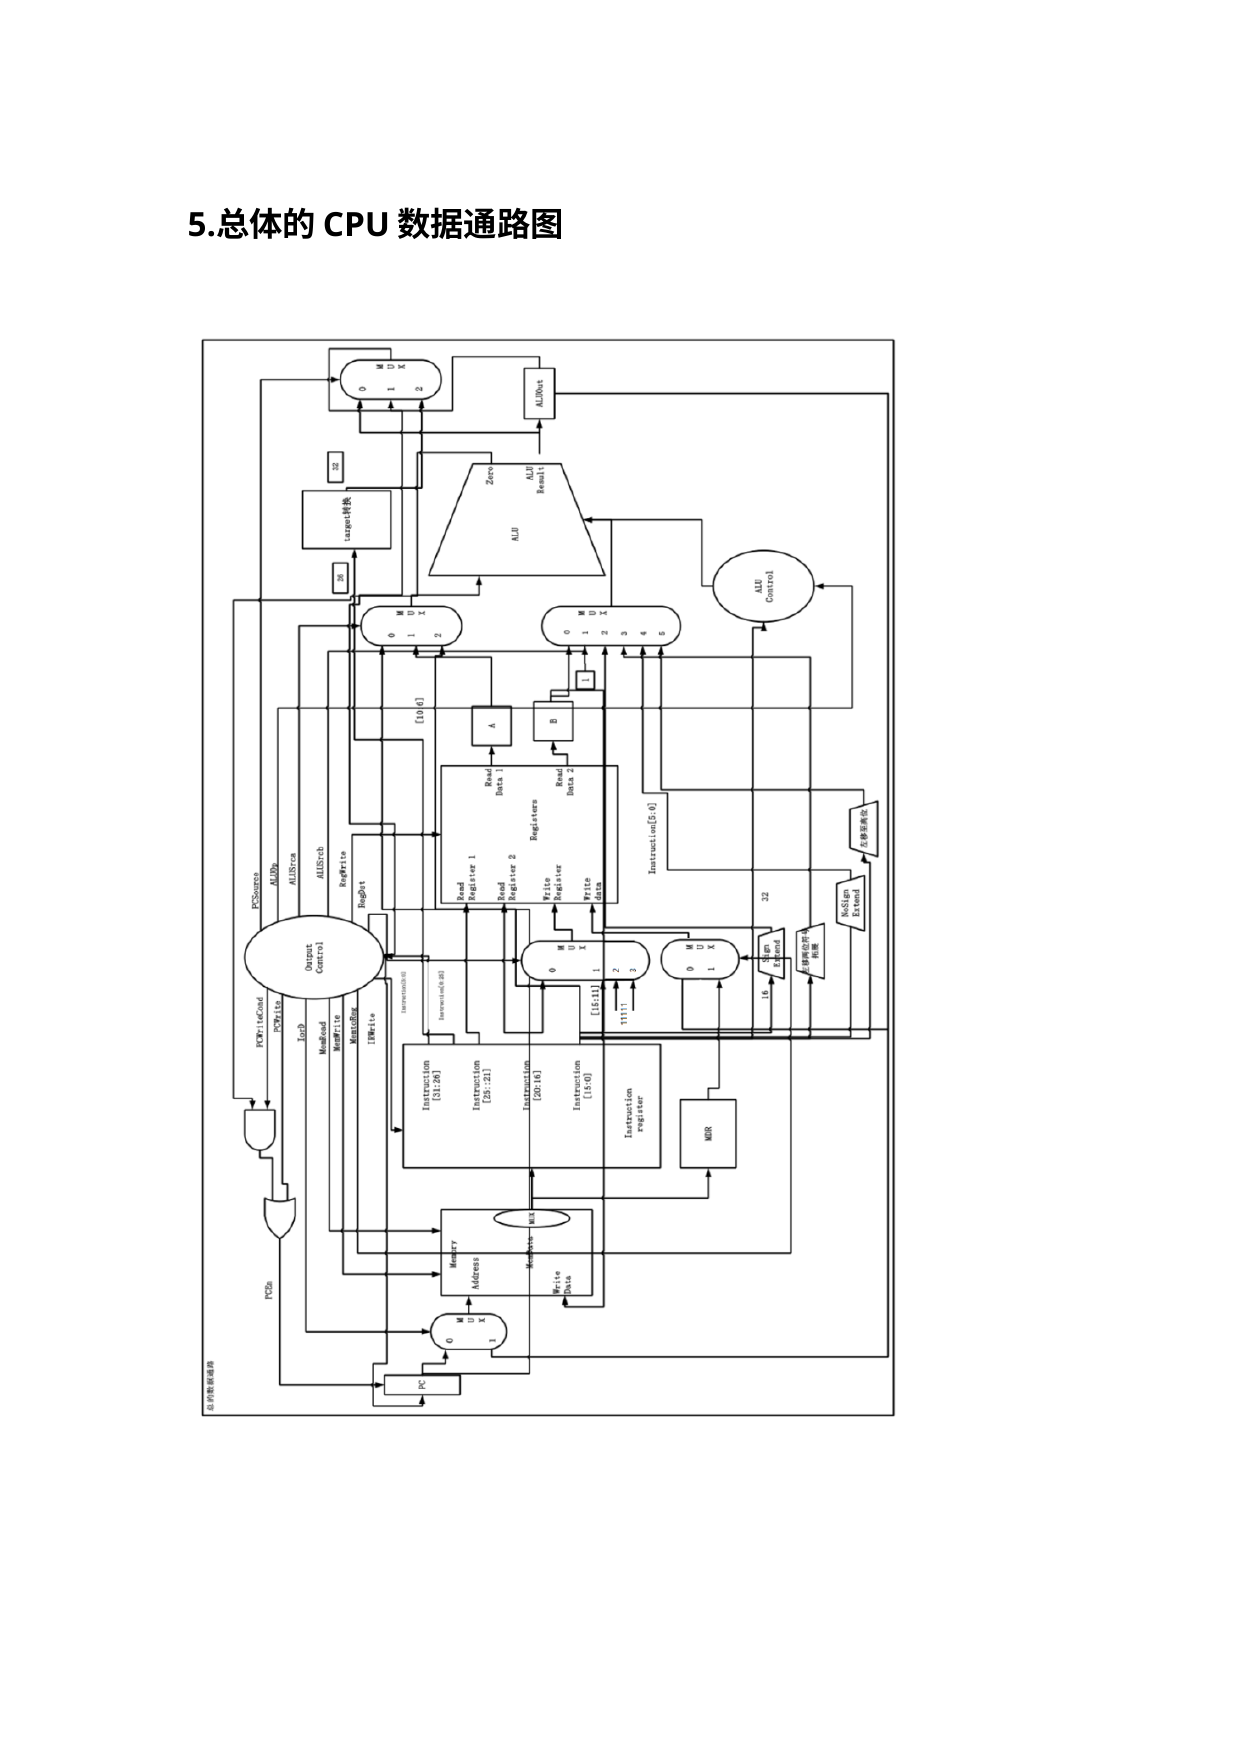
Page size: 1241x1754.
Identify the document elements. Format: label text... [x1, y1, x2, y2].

subtitle 5.总体的CPU数据通路图 [187, 189, 1053, 254]
picture [191, 331, 902, 1427]
